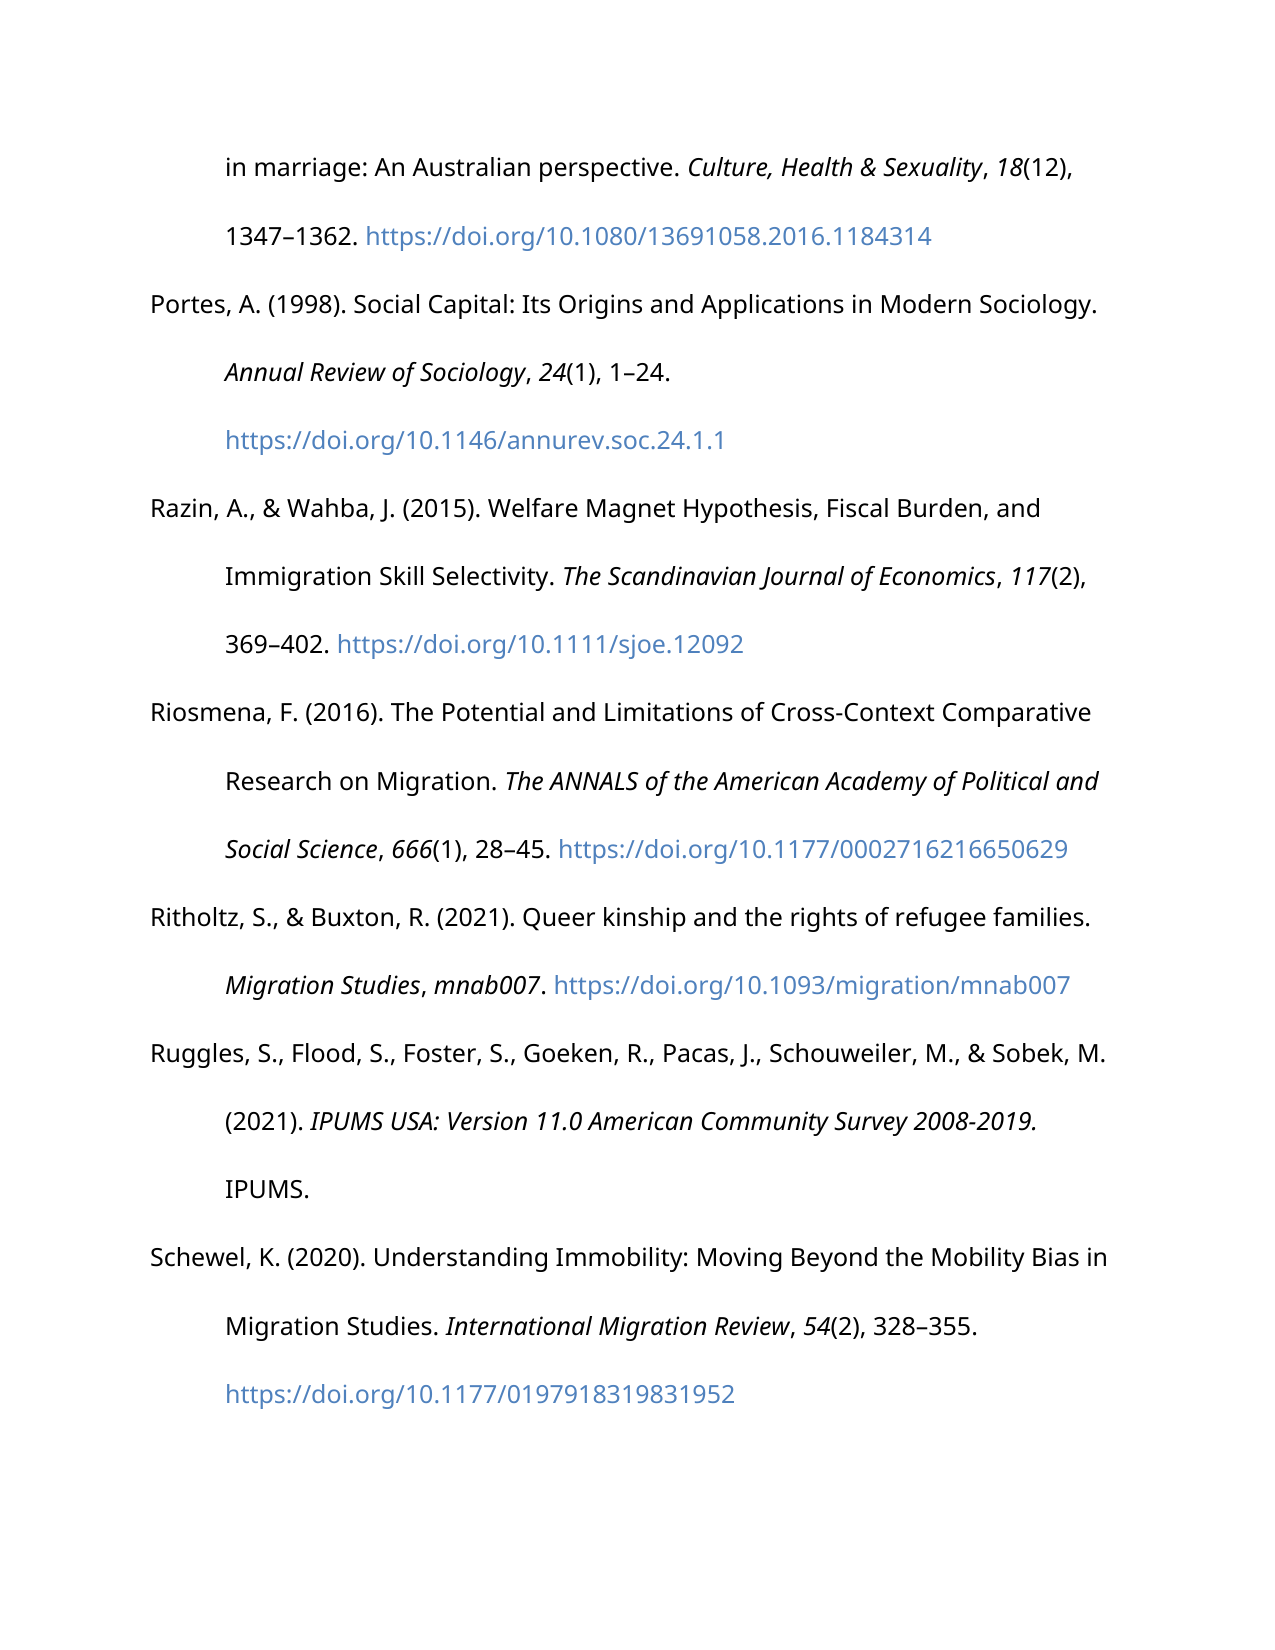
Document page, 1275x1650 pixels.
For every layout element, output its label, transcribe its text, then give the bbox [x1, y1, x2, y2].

text Ritholtz, S., & Buxton, R. (2021). Queer kinship and the rights of refugee families. Migration Studies, mnab007. https://doi.org/10.1093/migration/mnab007 [150, 899, 1125, 1002]
text Schewel, K. (2020). Understanding Immobility: Moving Beyond the Mobility Bias in Migration Studies. International Migration Review, 54(2), 328–355. https://doi.org/10.1177/0197918319831952 [150, 1240, 1125, 1410]
text Razin, A., & Wahba, J. (2015). Welfare Magnet Hypothesis, Fiscal Burden, and Immigration Skill Selectivity. The Scandinavian Journal of Economics, 117(2), 369–402. https://doi.org/10.1111/sjoe.12092 [150, 491, 1125, 661]
text Ruggles, S., Flood, S., Foster, S., Goeken, R., Pacas, J., Schouweiler, M., & Sobek, M. (2021). IPUMS USA: Version 11.0 American Community Survey 2008-2019. IPUMS. [150, 1036, 1125, 1206]
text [150, 150, 1125, 252]
text Riosmena, F. (2016). The Potential and Limitations of Cross-Context Comparative Research on Migration. The ANNALS of the American Academy of Political and Social Science, 666(1), 28–45. https://doi.org/10.1177/0002716216650629 [150, 695, 1125, 865]
text Portes, A. (1998). Social Capital: Its Origins and Applications in Modern Sociology. Annual Review of Sociology, 24(1), 1–24. https://doi.org/10.1146/annurev.soc.24.1.1 [150, 286, 1125, 457]
